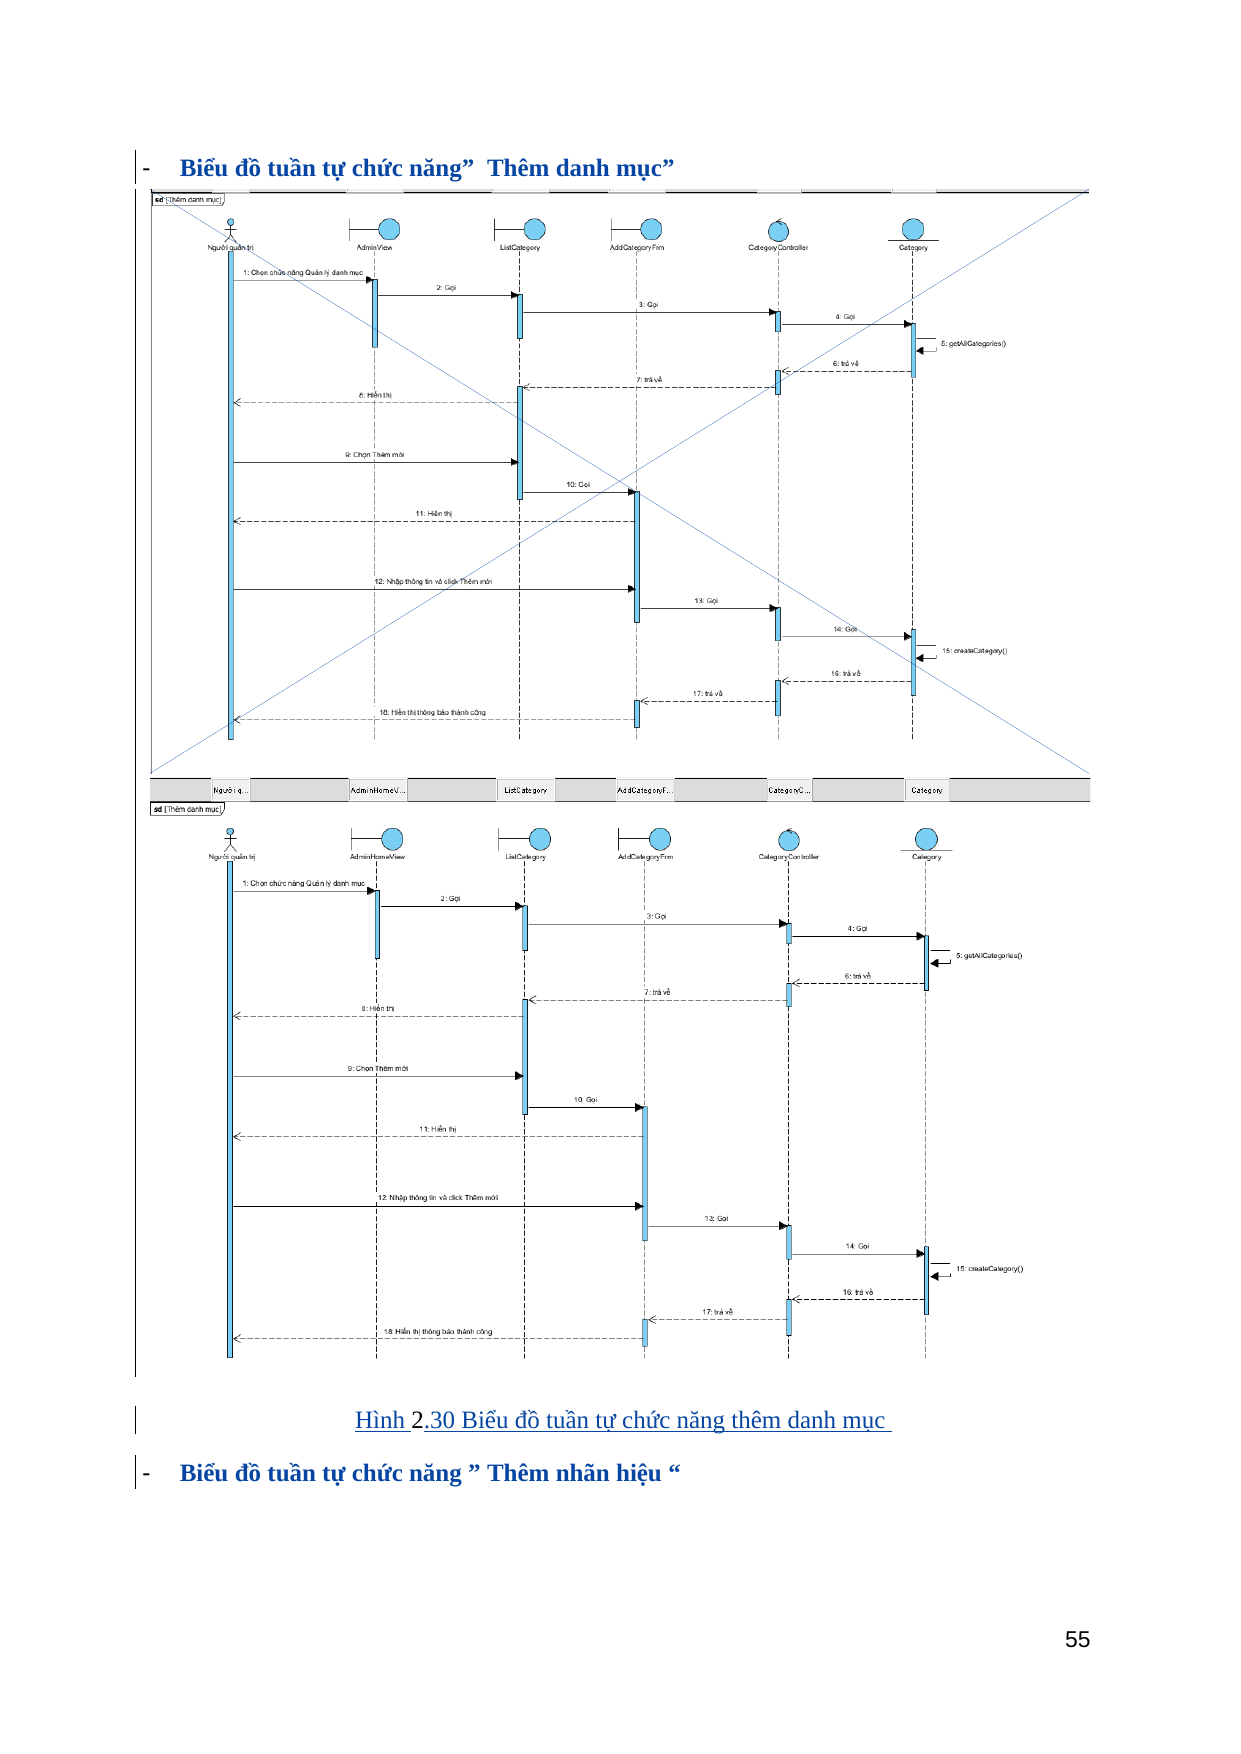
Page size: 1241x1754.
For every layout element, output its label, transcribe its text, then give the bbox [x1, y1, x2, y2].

list Biểu đồ tuần tự chức năng” Thêm danh mục” [142, 150, 1090, 184]
list Biểu đồ tuần tự chức năng ” Thêm nhãn hiệu “ [142, 1455, 1090, 1489]
picture [150, 190, 618, 772]
picture [152, 189, 1087, 480]
picture [151, 482, 1088, 774]
text 2 [150, 1406, 1090, 1434]
picture [621, 190, 1089, 772]
picture [150, 777, 1091, 1377]
